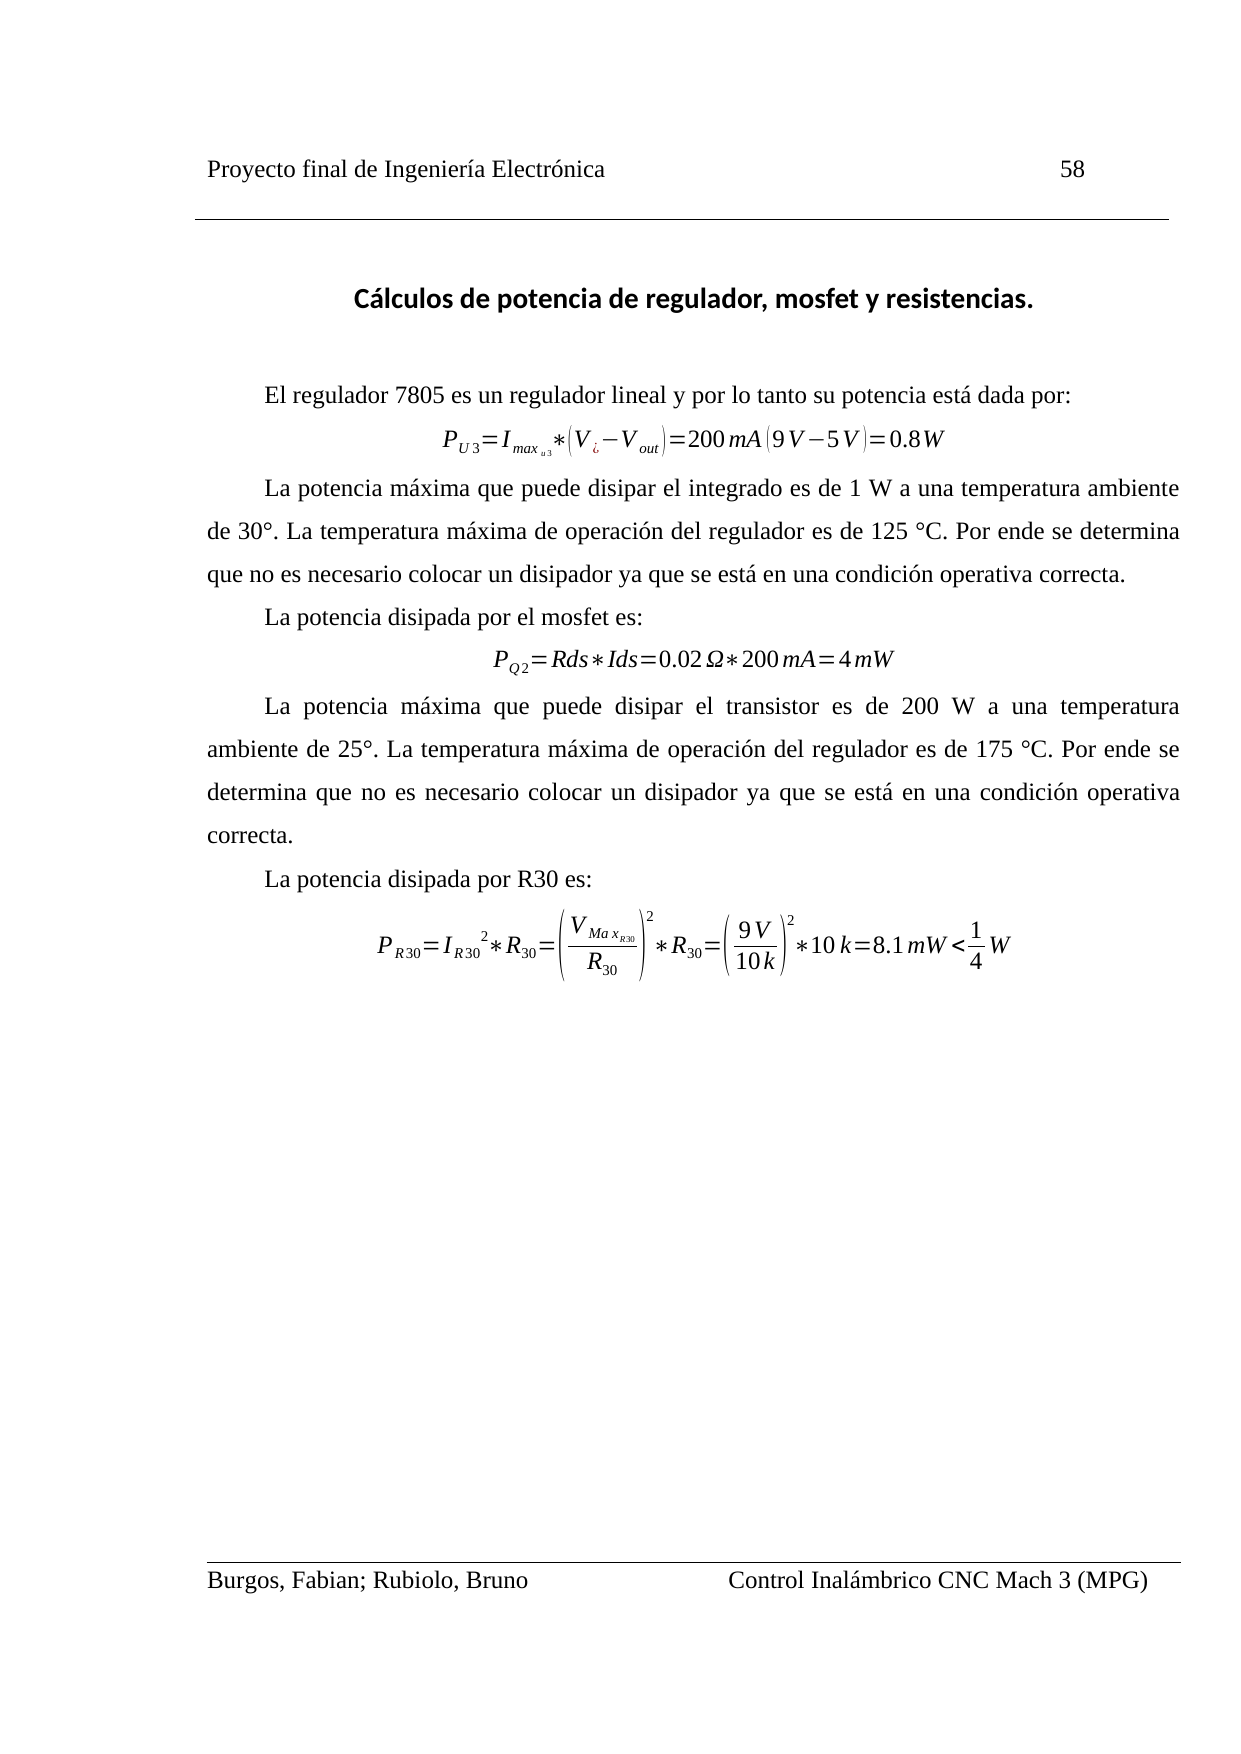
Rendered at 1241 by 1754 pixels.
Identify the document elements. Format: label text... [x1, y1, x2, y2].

text Cálculos de potencia de regulador, mosfet y resistencias. [207, 280, 1181, 316]
text La potencia disipada por R30 es: [207, 864, 1181, 892]
text La potencia disipada por el mosfet es: [207, 602, 1181, 631]
text La potencia máxima que puede disipar el transistor es de 200 W a una temperatura ambiente de 25°. La temperatura máxima de operación del regulador es de 175 °C. Por ende se determina que no es necesario colocar un disipador ya que se está en una condición operativa correcta. [207, 691, 1181, 849]
text La potencia máxima que puede disipar el integrado es de 1 W a una temperatura ambiente de 30°. La temperatura máxima de operación del regulador es de 125 °C. Por ende se determina que no es necesario colocar un disipador ya que se está en una condición operativa correcta. [207, 473, 1181, 588]
text El regulador 7805 es un regulador lineal y por lo tanto su potencia está dada por: [207, 380, 1181, 409]
